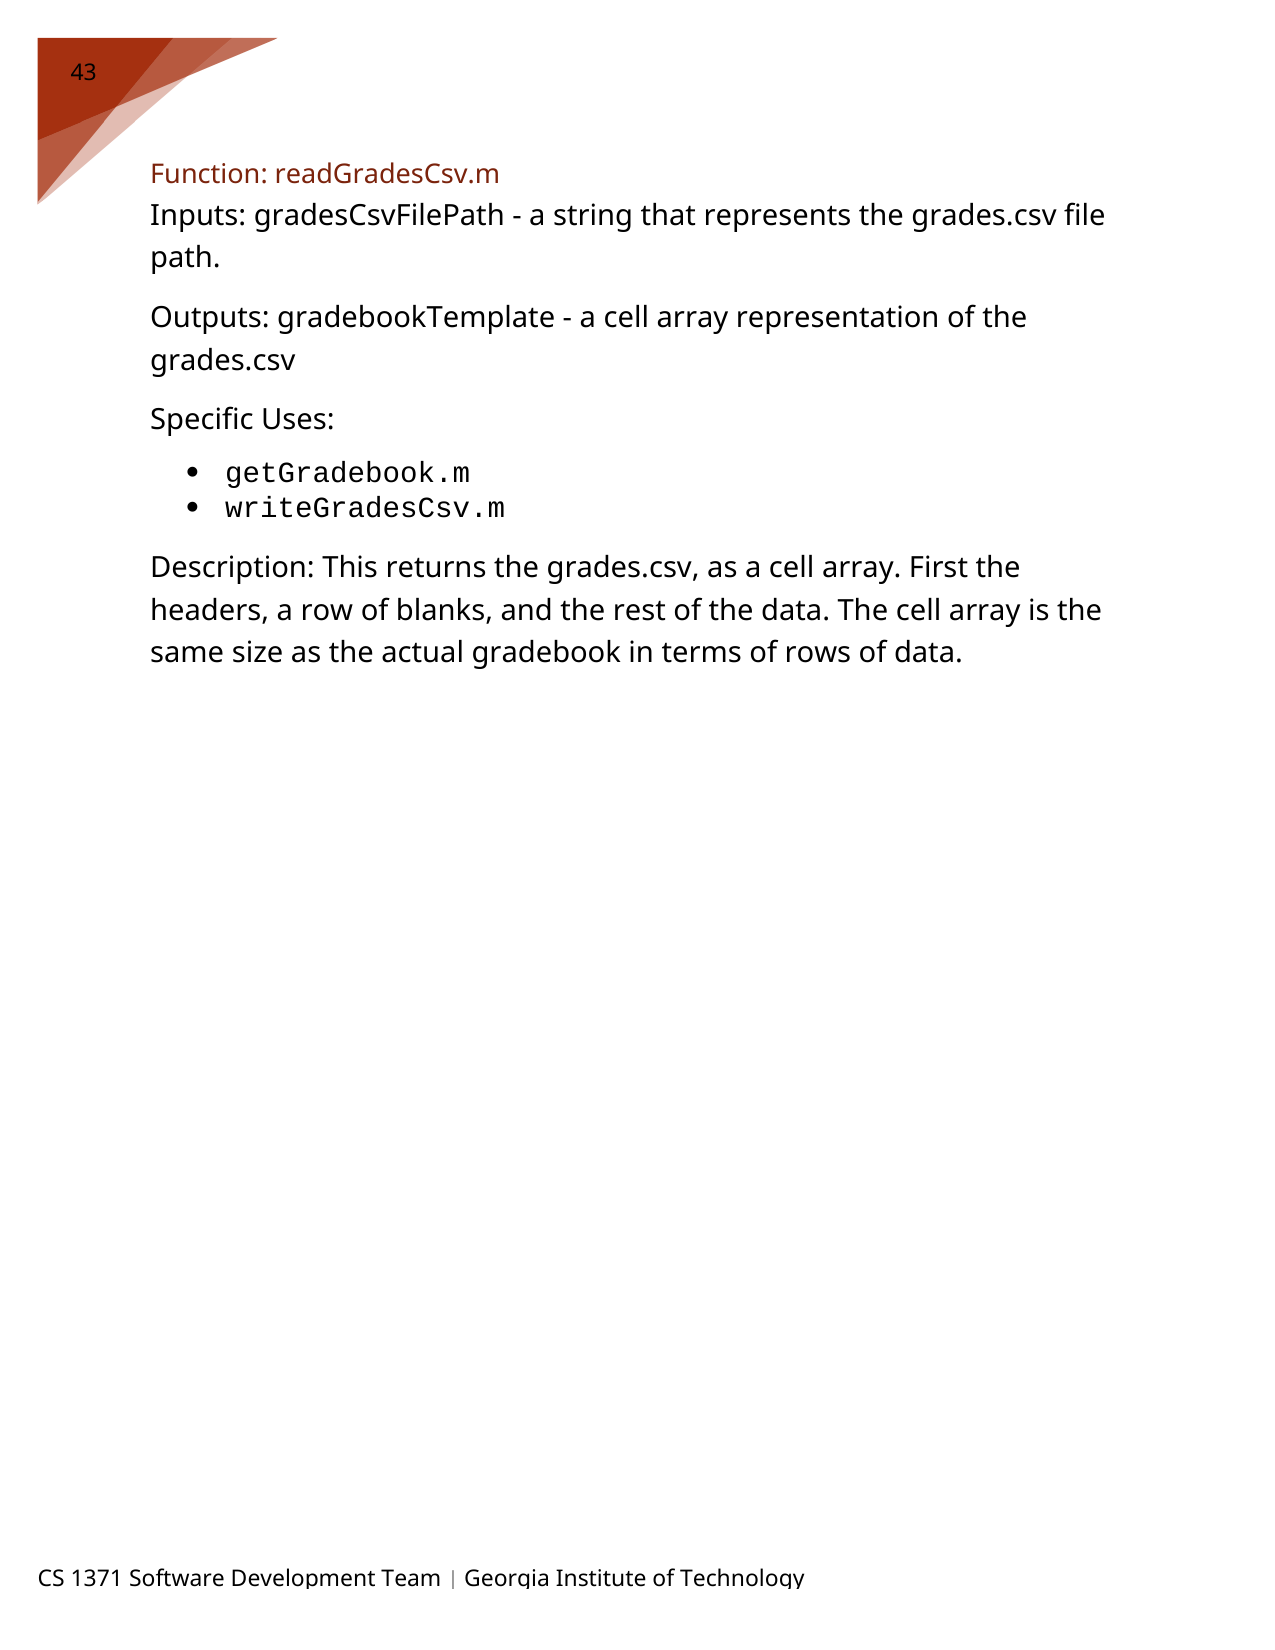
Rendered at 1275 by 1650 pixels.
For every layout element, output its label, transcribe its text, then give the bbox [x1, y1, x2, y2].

list writeGradesCsv.m [187, 494, 1125, 527]
text Specific Uses: [150, 398, 1125, 438]
text Outputs: gradebookTemplate - a cell array representation of the grades.csv [150, 296, 1125, 379]
text Description: This returns the grades.csv, as a cell array. First the headers, a row of blanks, and the rest of the data. The cell array is the same size as the actual gradebook in terms of rows of data. [150, 546, 1125, 671]
list getGradebook.m [187, 458, 1125, 491]
subtitle Function: readGradesCsv.m [150, 154, 1125, 191]
picture [37, 37, 279, 206]
text Inputs: gradesCsvFilePath - a string that represents the grades.csv file path. [150, 194, 1125, 276]
